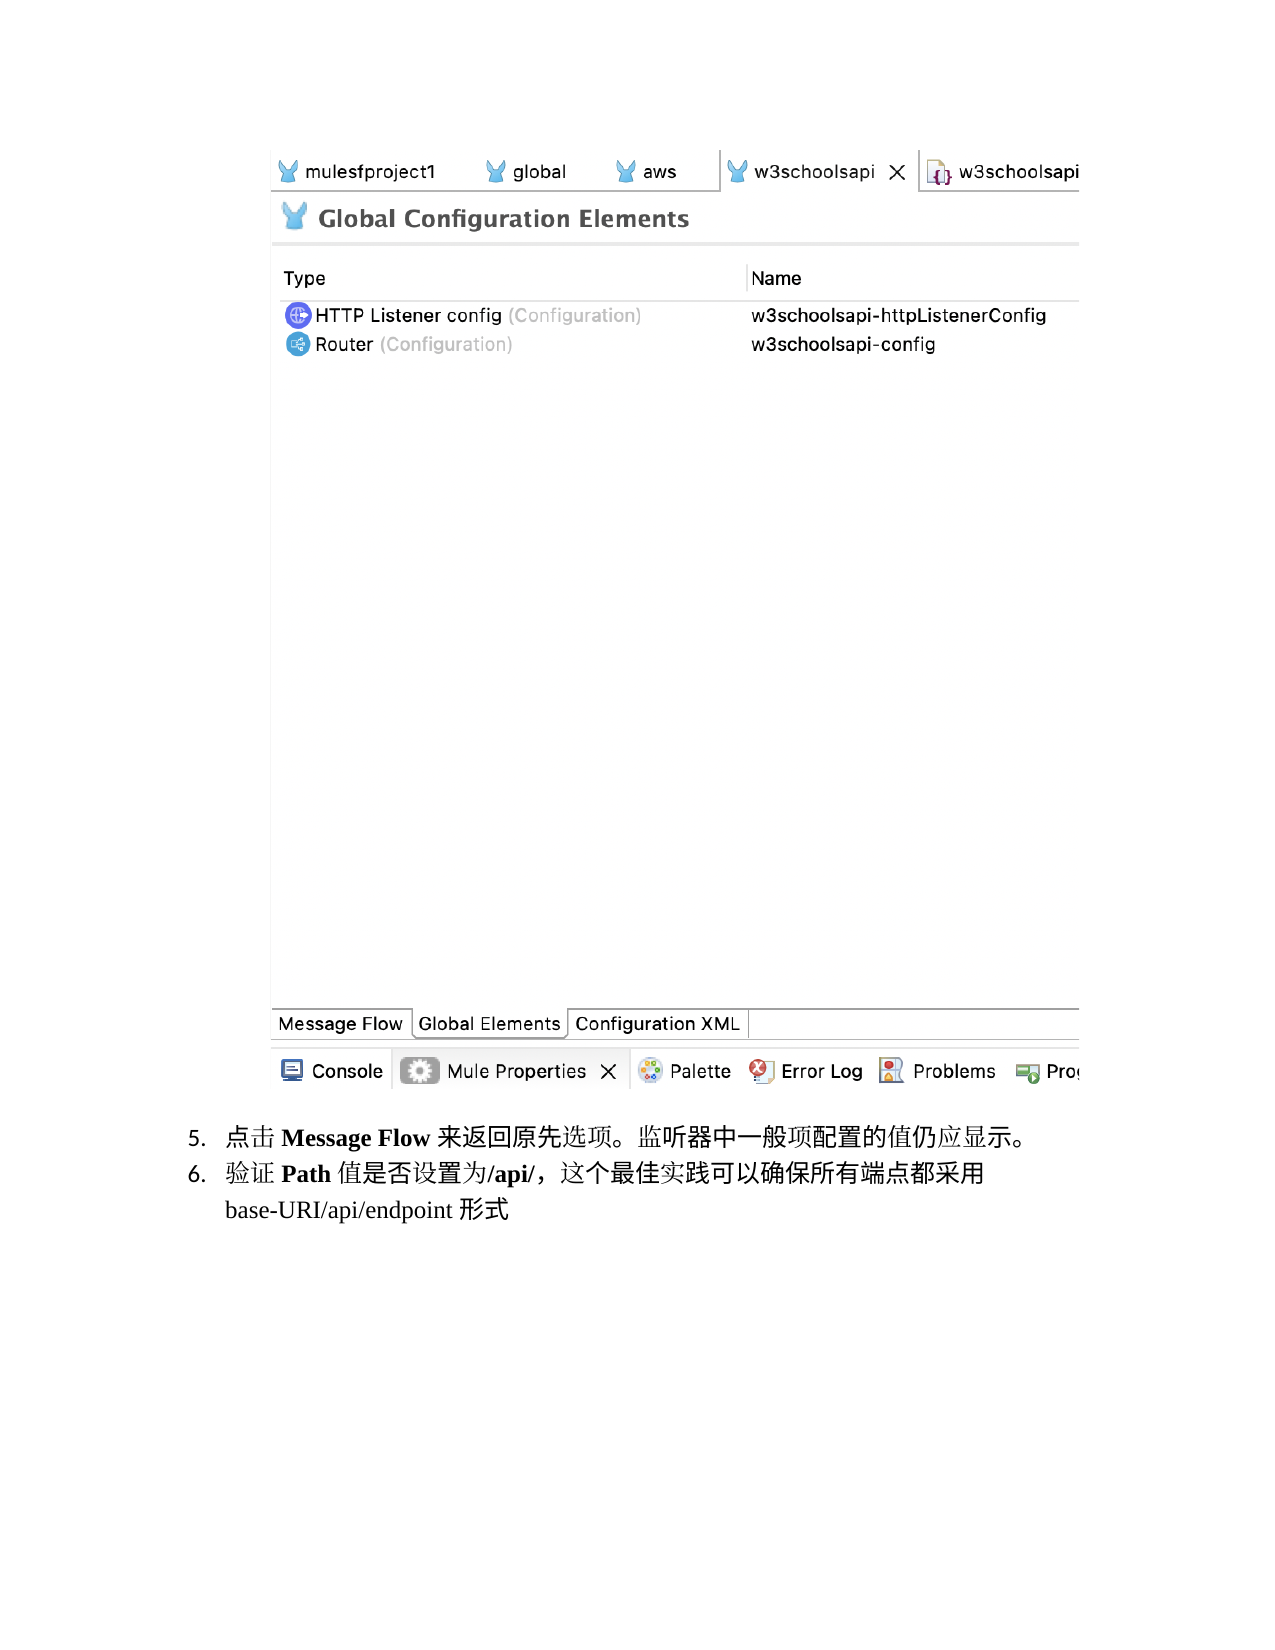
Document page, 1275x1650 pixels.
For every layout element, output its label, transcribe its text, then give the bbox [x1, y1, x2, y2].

list 验证 Path 值是否设置为/api/，这个最佳实践可以确保所有端点都采用 base-URI/api/endpoint 形式 [187, 1153, 1125, 1226]
list 点击 Message Flow 来返回原先选项。监听器中一般项配置的值仍应显示。 [187, 1117, 1125, 1153]
picture [270, 150, 1080, 1089]
